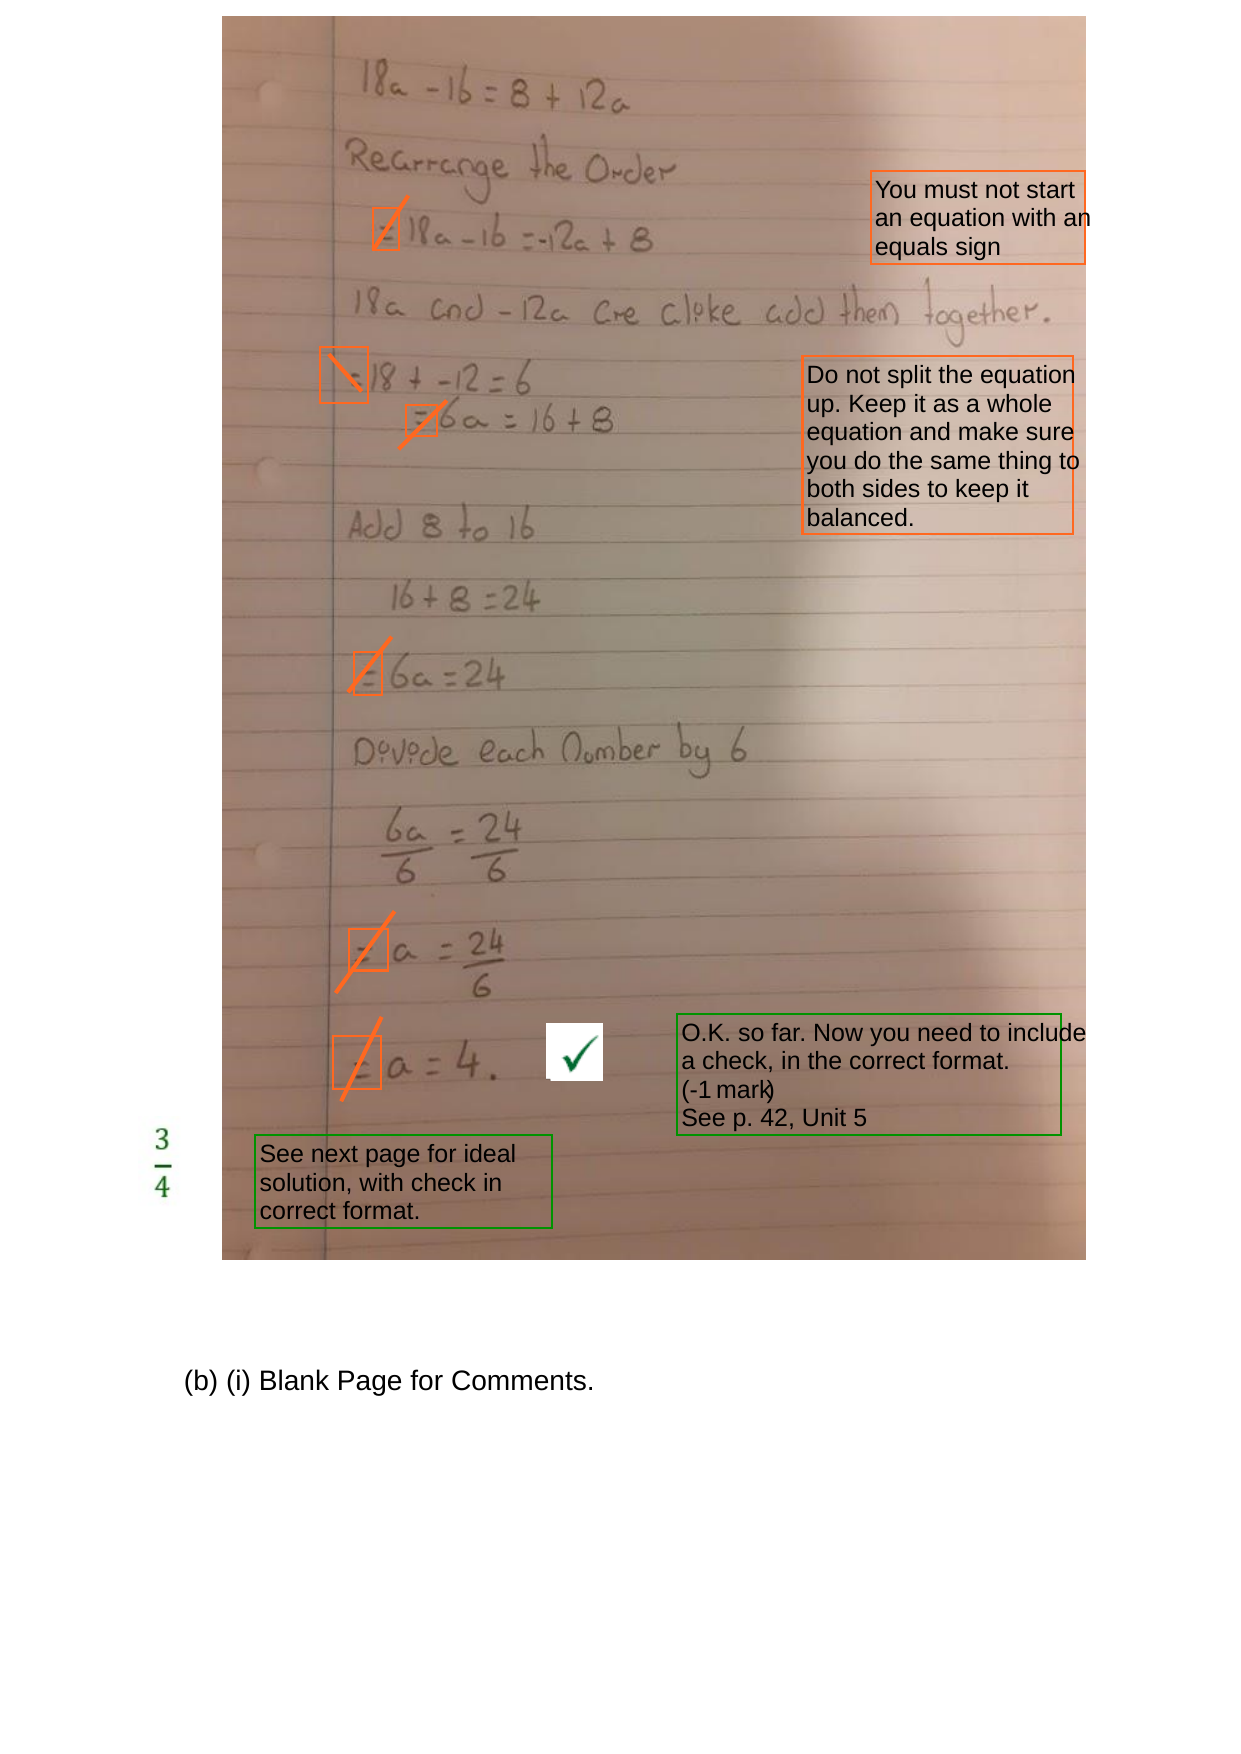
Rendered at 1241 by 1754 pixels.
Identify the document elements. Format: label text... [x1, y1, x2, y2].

text (b) (i) Blank Page for Comments. [107, 1364, 1136, 1397]
picture [138, 1116, 182, 1214]
picture [872, 172, 1084, 263]
picture [222, 16, 1086, 1260]
